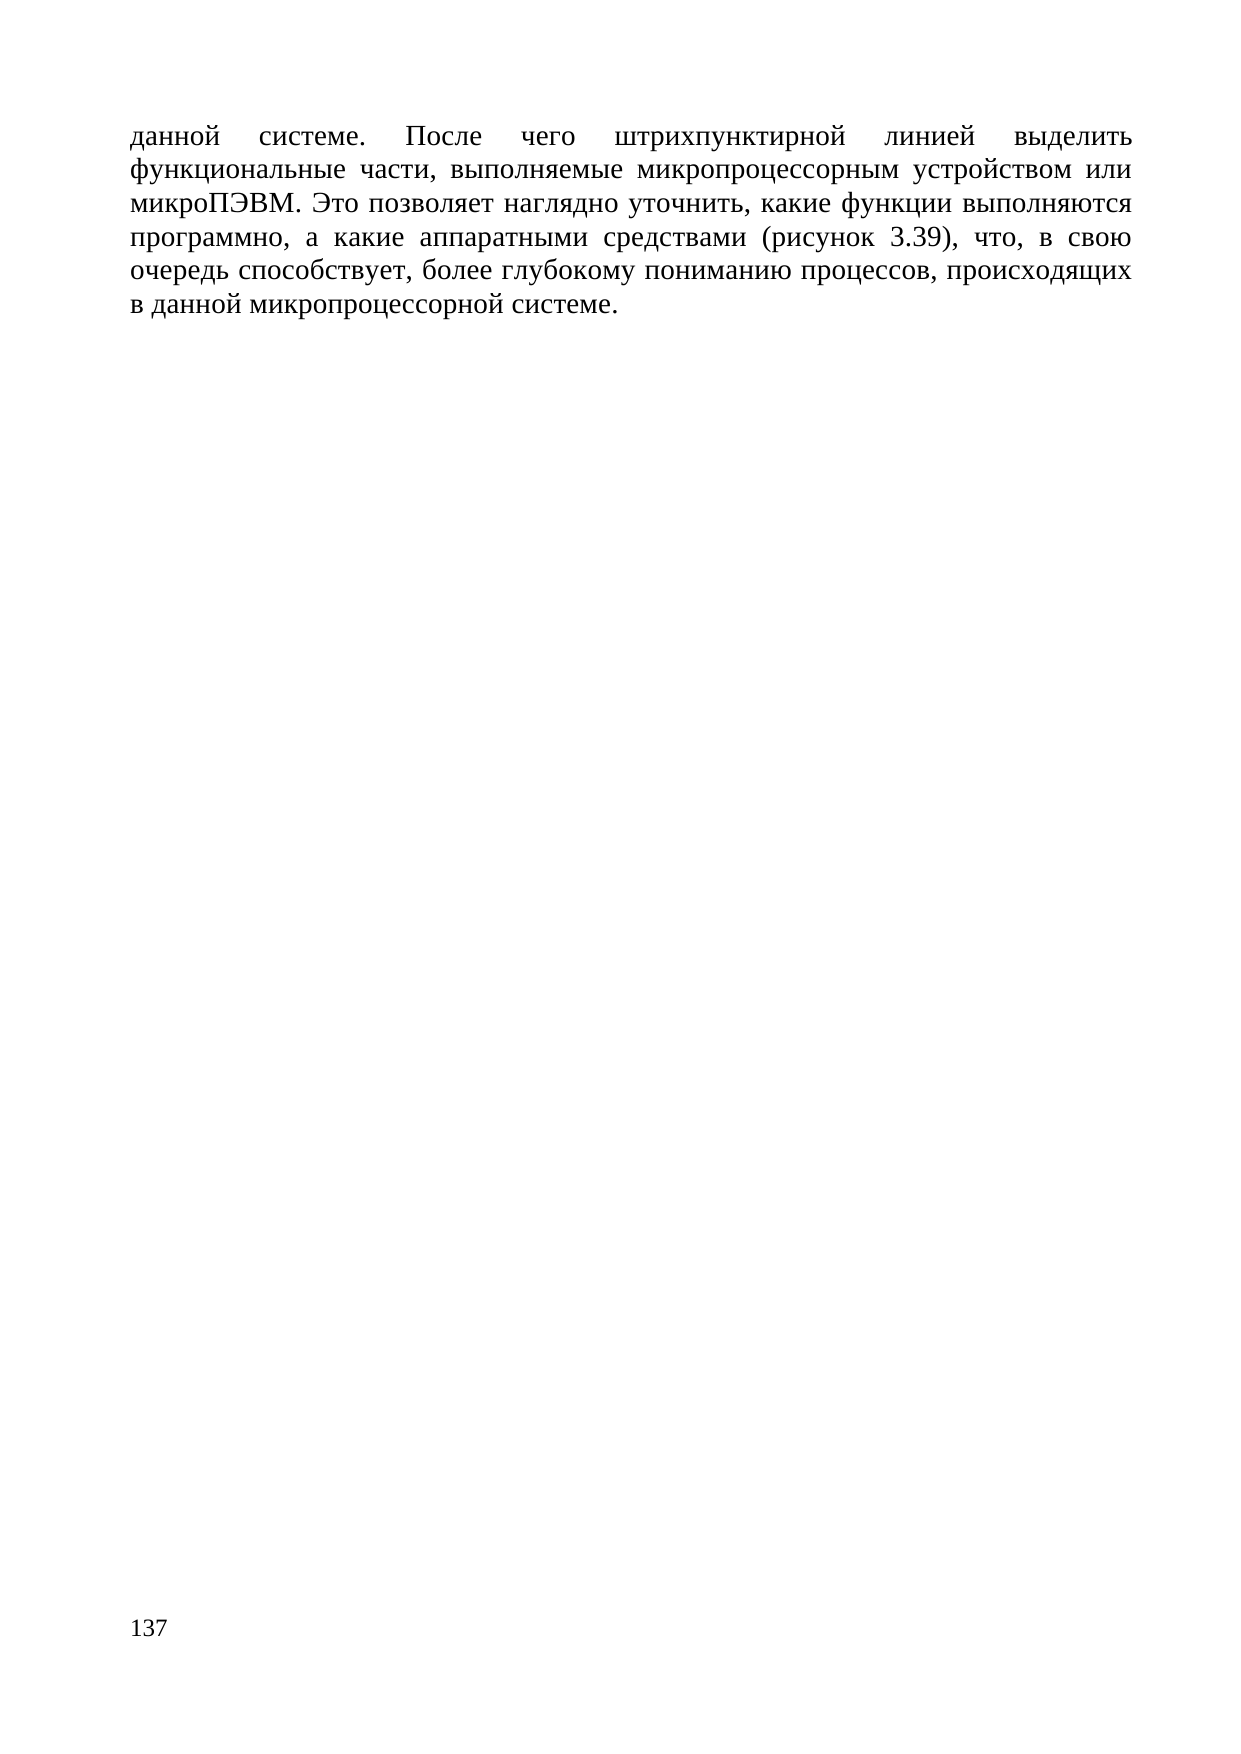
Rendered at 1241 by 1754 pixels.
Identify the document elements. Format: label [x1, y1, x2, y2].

text [130, 118, 1134, 319]
